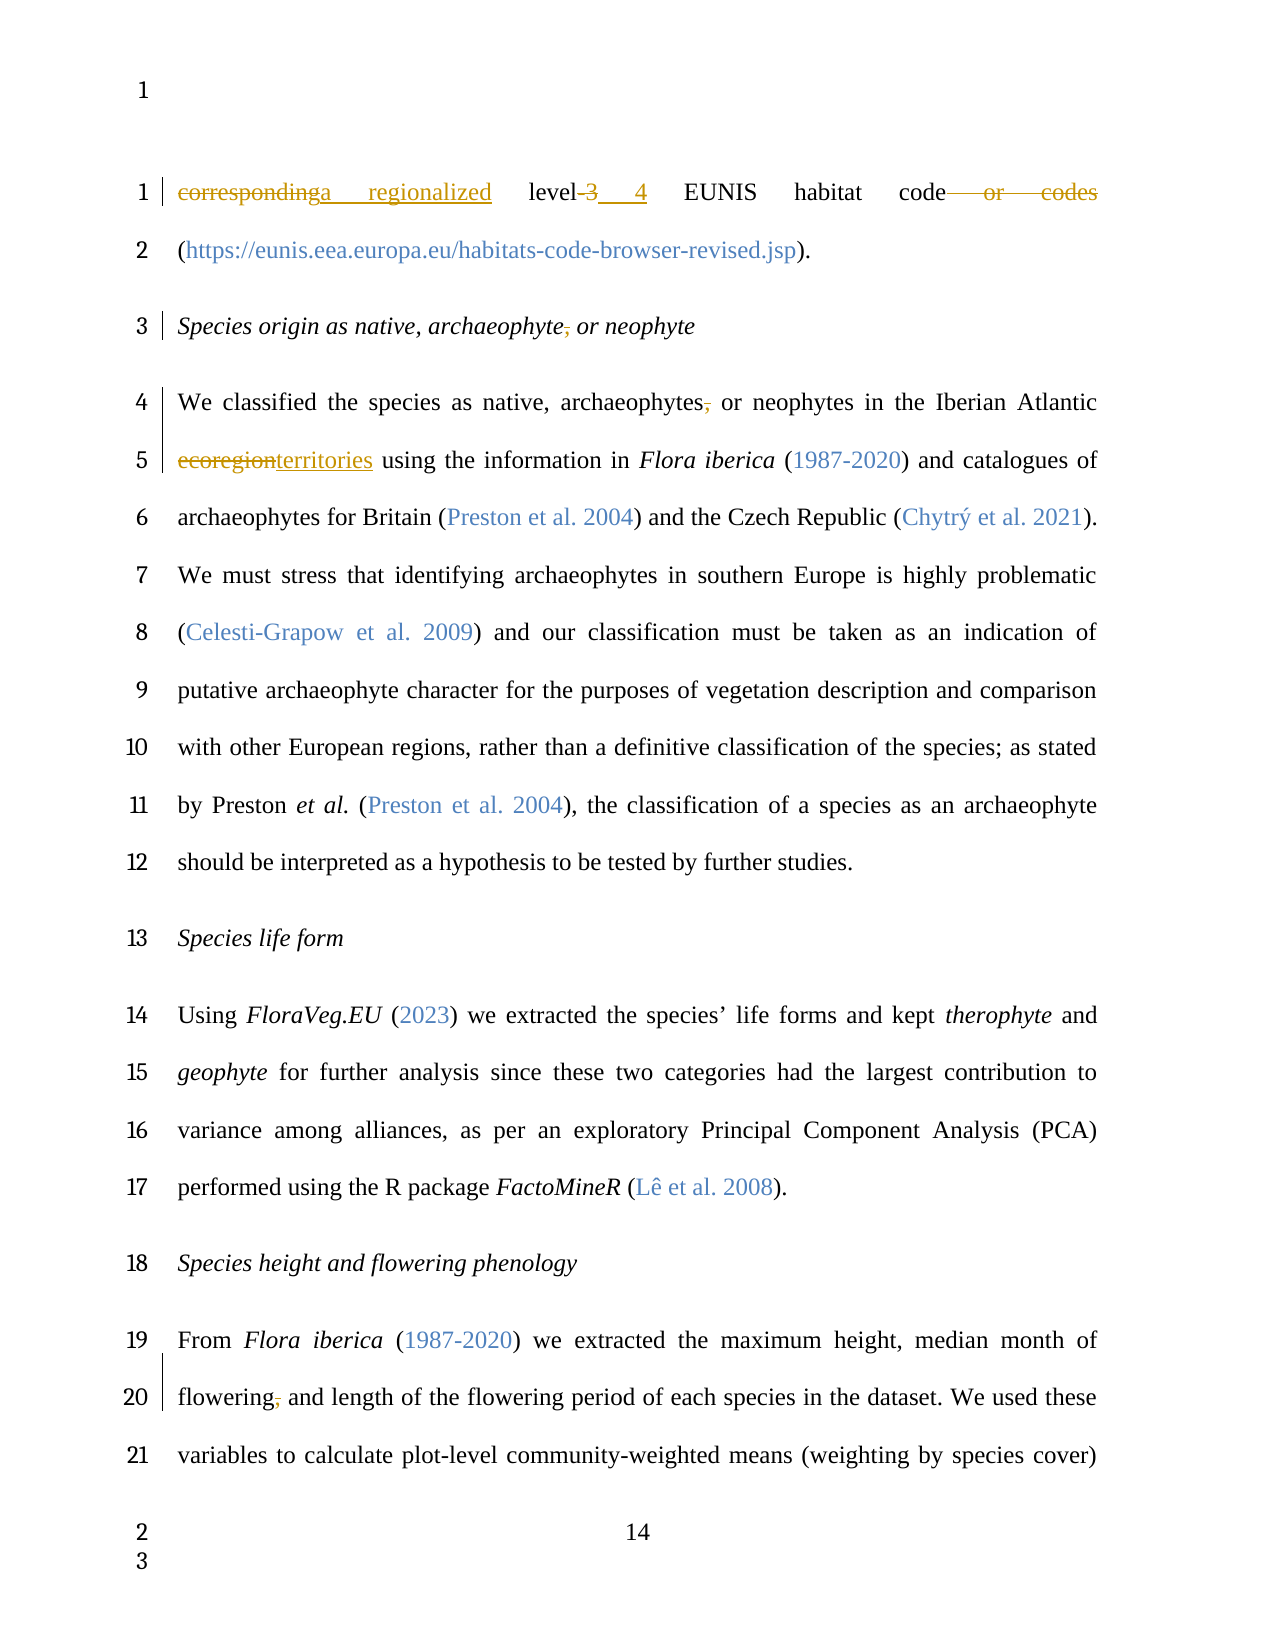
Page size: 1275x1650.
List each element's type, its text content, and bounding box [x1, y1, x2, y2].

subtitle Species origin as native, archaeophyte or neophyte [177, 311, 1098, 340]
subtitle Species life form [177, 923, 1098, 952]
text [177, 177, 1098, 263]
subtitle Species height and flowering phenology [177, 1248, 1098, 1277]
text Using FloraVeg.EU (2023) we extracted the species’ life forms and kept therophyte and geophyte for further analysis since these two categories had the largest contribution to variance among alliances, as per an exploratory Principal Component Analysis (PCA) performed using the R package FactoMineR (Lê et al. 2008). [177, 1000, 1098, 1201]
text We classified the species as native, archaeophytes or neophytes in the Iberian Atlantic using the information in Flora iberica (1987-2020) and catalogues of archaeophytes for Britain (Preston et al. 2004) and the Czech Republic (Chytrý et al. 2021). We must stress that identifying archaeophytes in southern Europe is highly problematic (Celesti‐Grapow et al. 2009) and our classification must be taken as an indication of putative archaeophyte character for the purposes of vegetation description and comparison with other European regions, rather than a definitive classification of the species; as stated by Preston et al. (Preston et al. 2004), the classification of a species as an archaeophyte should be interpreted as a hypothesis to be tested by further studies. [177, 387, 1098, 876]
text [177, 1325, 1098, 1468]
